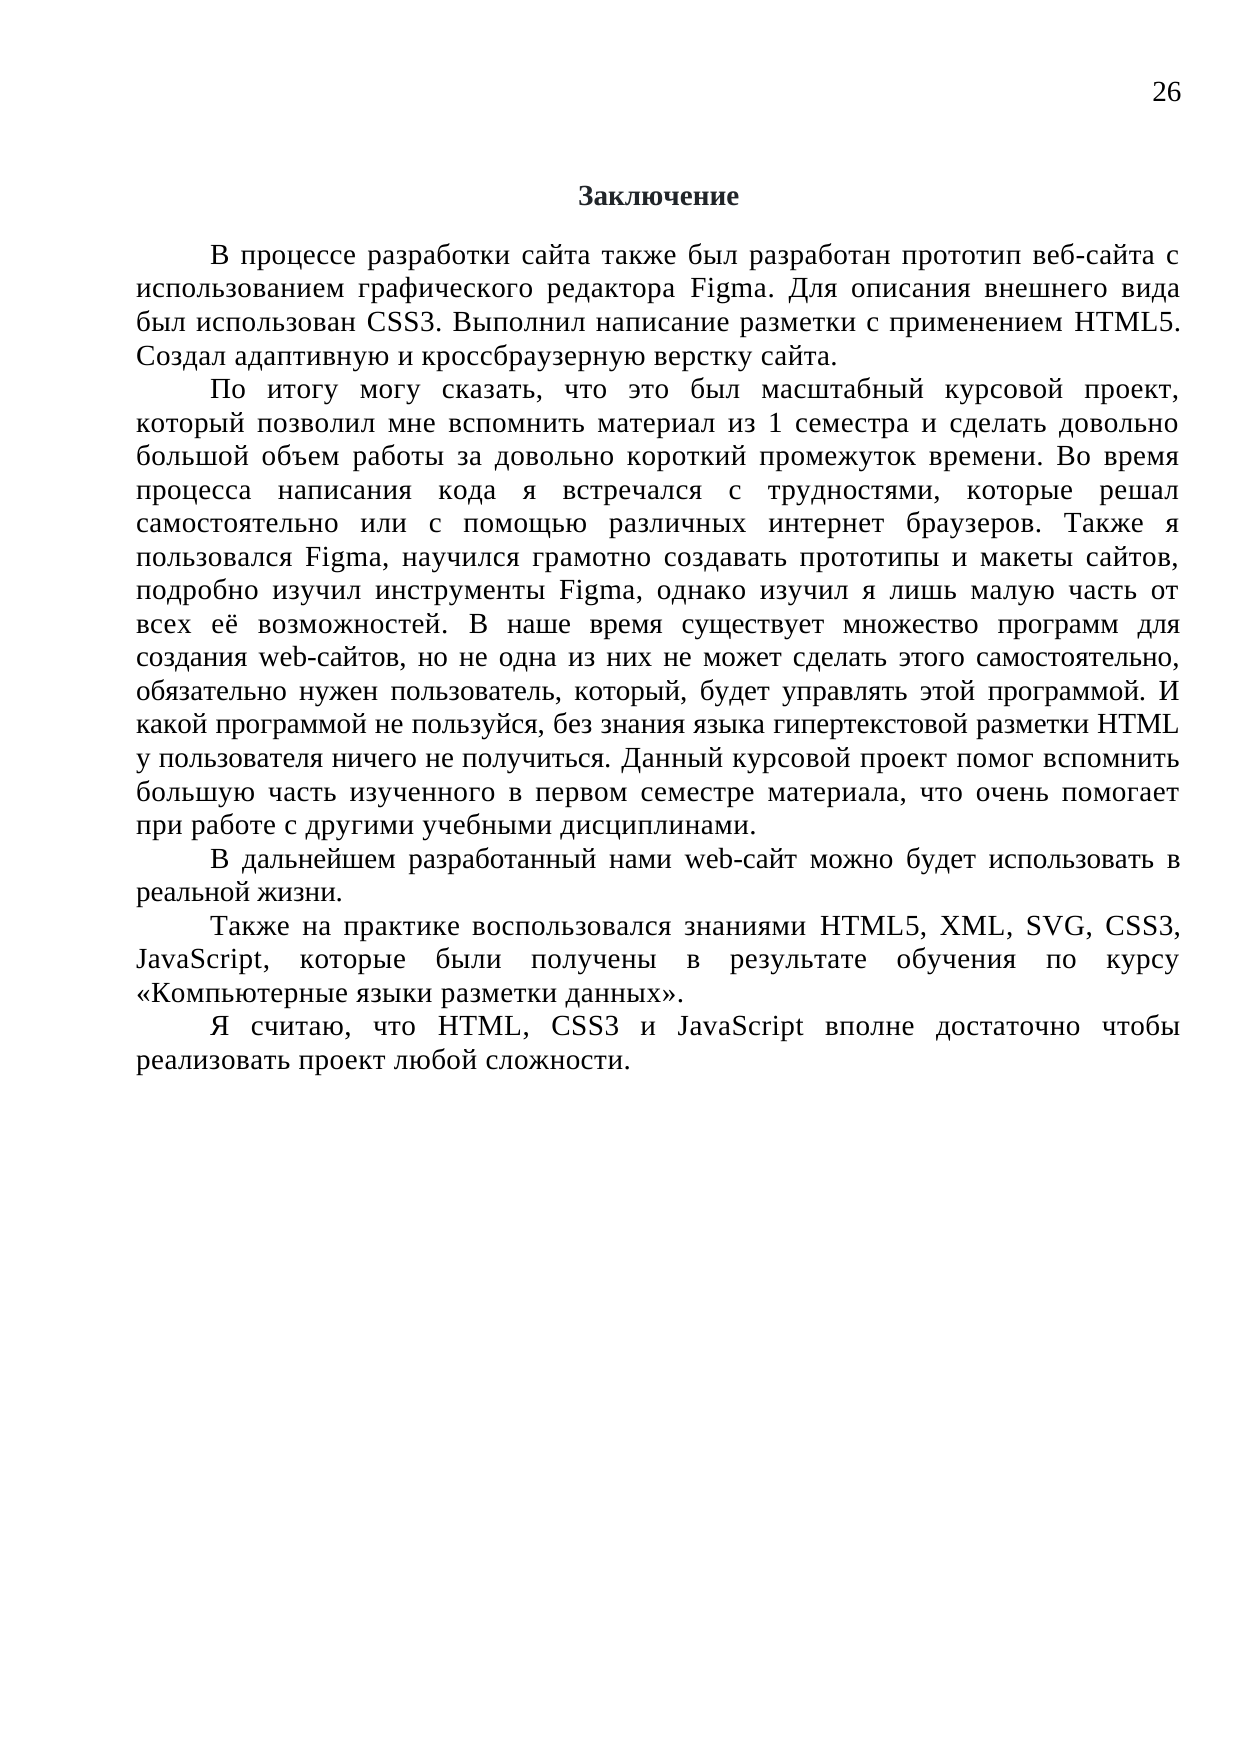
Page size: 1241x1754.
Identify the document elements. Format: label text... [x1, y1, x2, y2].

text В дальнейшем разработанный нами web-сайт можно будет использовать в реальной жизни. [136, 841, 1181, 908]
text По итогу могу сказать, что это был масштабный курсовой проект, который позволил мне вспомнить материал из 1 семестра и сделать довольно большой объем работы за довольно короткий промежуток времени. Во время процесса написания кода я встречался с трудностями, которые решал самостоятельно или с помощью различных интернет браузеров. Также я пользовался Figma, научился грамотно создавать прототипы и макеты сайтов, подробно изучил инструменты Figma, однако изучил я лишь малую часть от всех её возможностей. В наше время существует множество программ для создания web-сайтов, но не одна из них не может сделать этого самостоятельно, обязательно нужен пользователь, который, будет управлять этой программой. И какой программой не пользуйся, без знания языка гипертекстовой разметки HTML у пользователя ничего не получиться. Данный курсовой проект помог вспомнить большую часть изученного в первом семестре материала, что очень помогает при работе с другими учебными дисциплинами. [136, 371, 1181, 841]
text Я считаю, что HTML, CSS3 и JavaScript вполне достаточно чтобы реализовать проект любой сложности. [136, 1008, 1181, 1076]
text Также на практике воспользовался знаниями HTML5, XML, SVG, CSS3, JavaScript, которые были получены в результате обучения по курсу «Компьютерные языки разметки данных». [136, 908, 1181, 1008]
list Заключение [136, 178, 1181, 212]
text В процессе разработки сайта также был разработан прототип веб-сайта с использованием графического редактора Figma. Для описания внешнего вида был использован CSS3. Выполнил написание разметки с применением HTML5. Создал адаптивную и кроссбраузерную верстку сайта. [136, 237, 1181, 371]
